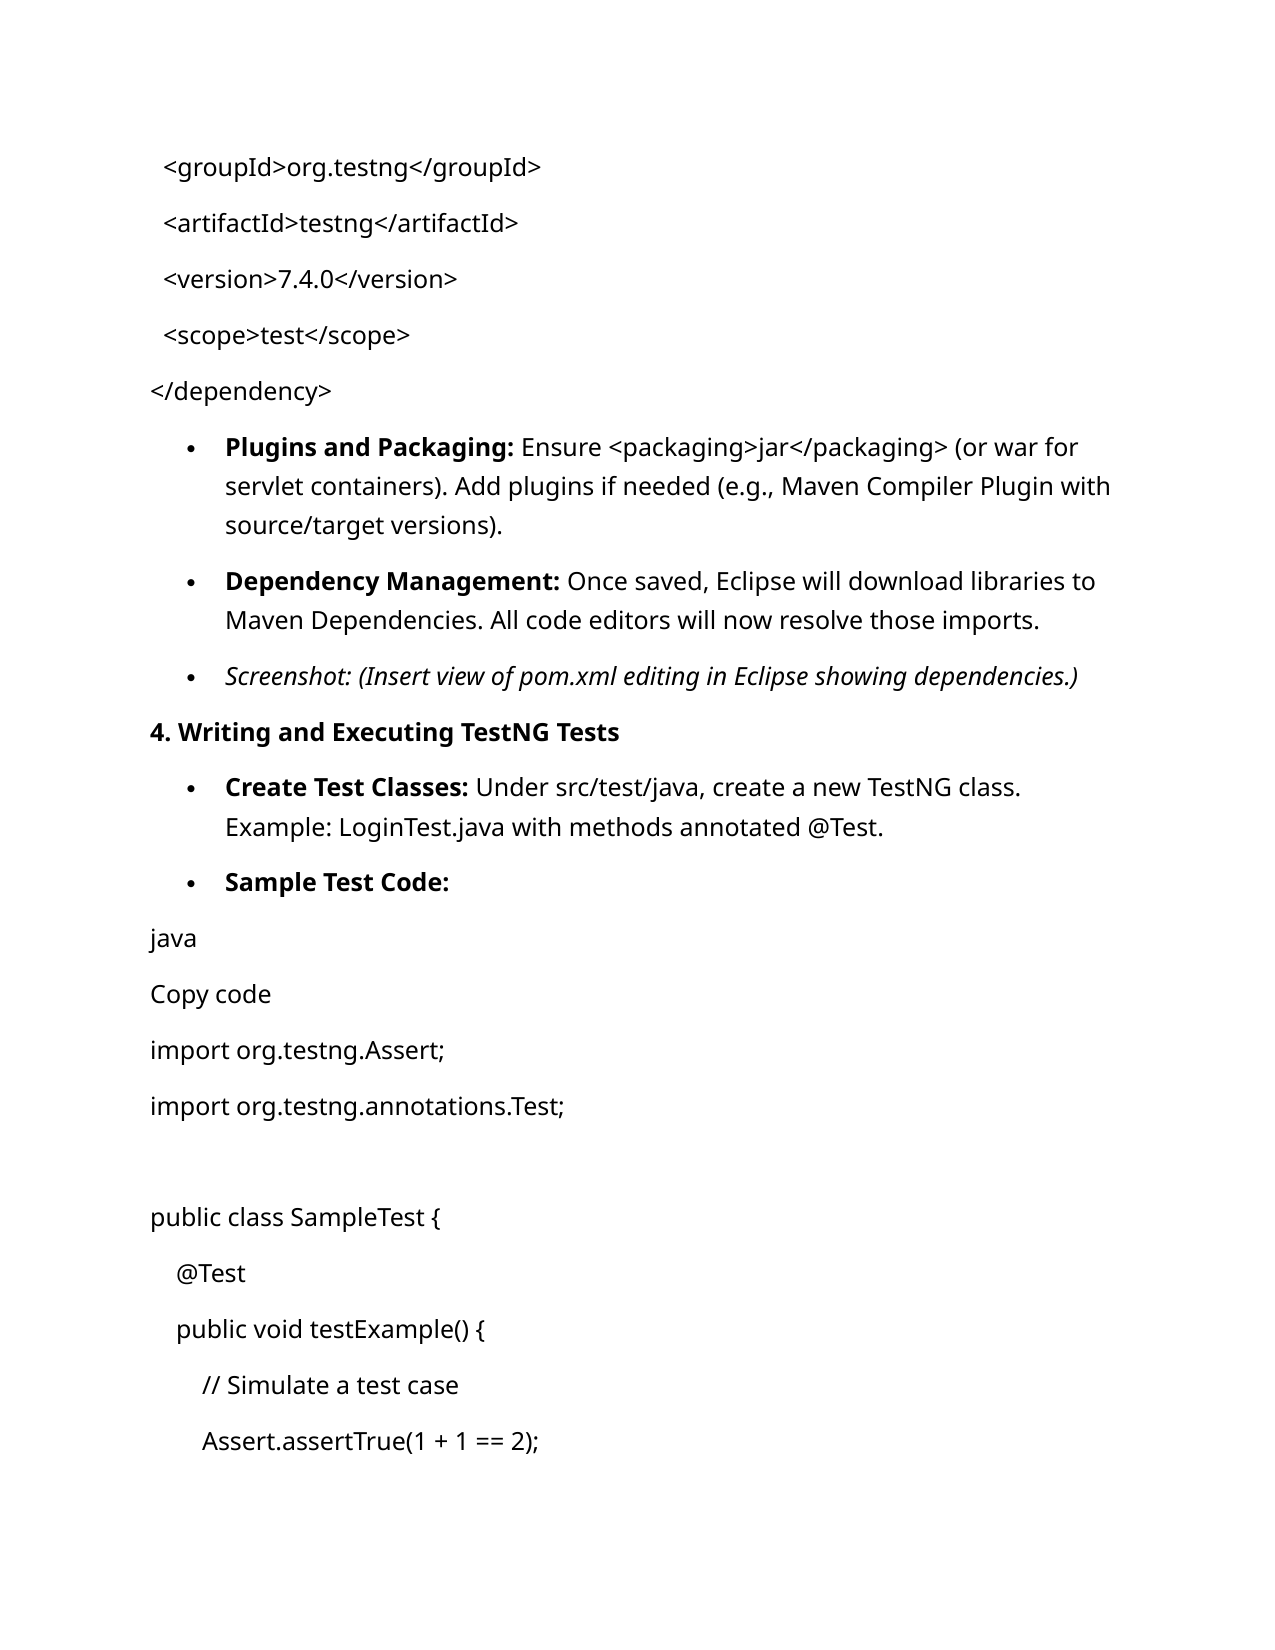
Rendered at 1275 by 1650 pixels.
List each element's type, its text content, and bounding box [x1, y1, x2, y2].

list Sample Test Code: [187, 865, 1125, 899]
text </dependency> [150, 373, 1125, 407]
text <version>7.4.0</version> [150, 262, 1125, 296]
text <scope>test</scope> [150, 317, 1125, 352]
text public class SampleTest { [150, 1200, 1125, 1234]
text <groupId>org.testng</groupId> [150, 150, 1125, 184]
list Create Test Classes: Under src/test/java, create a new TestNG class. Example: LoginTest.java with methods annotated @Test. [187, 770, 1125, 843]
text Assert.assertTrue(1 + 1 == 2); [150, 1423, 1125, 1457]
text // Simulate a test case [150, 1367, 1125, 1402]
list Dependency Management: Once saved, Eclipse will download libraries to Maven Dependencies. All code editors will now resolve those imports. [187, 563, 1125, 637]
list Screenshot: (Insert view of pom.xml editing in Eclipse showing dependencies.) [187, 658, 1125, 692]
text import org.testng.annotations.Test; [150, 1088, 1125, 1122]
text @Test [150, 1256, 1125, 1290]
list Plugins and Packaging: Ensure <packaging>jar</packaging> (or war for servlet containers). Add plugins if needed (e.g., Maven Compiler Plugin with source/target versions). [187, 429, 1125, 542]
text 4. Writing and Executing TestNG Tests [150, 714, 1125, 748]
text import org.testng.Assert; [150, 1032, 1125, 1067]
text public void testExample() { [150, 1312, 1125, 1346]
text <artifactId>testng</artifactId> [150, 206, 1125, 240]
text java [150, 921, 1125, 955]
text Copy code [150, 977, 1125, 1011]
